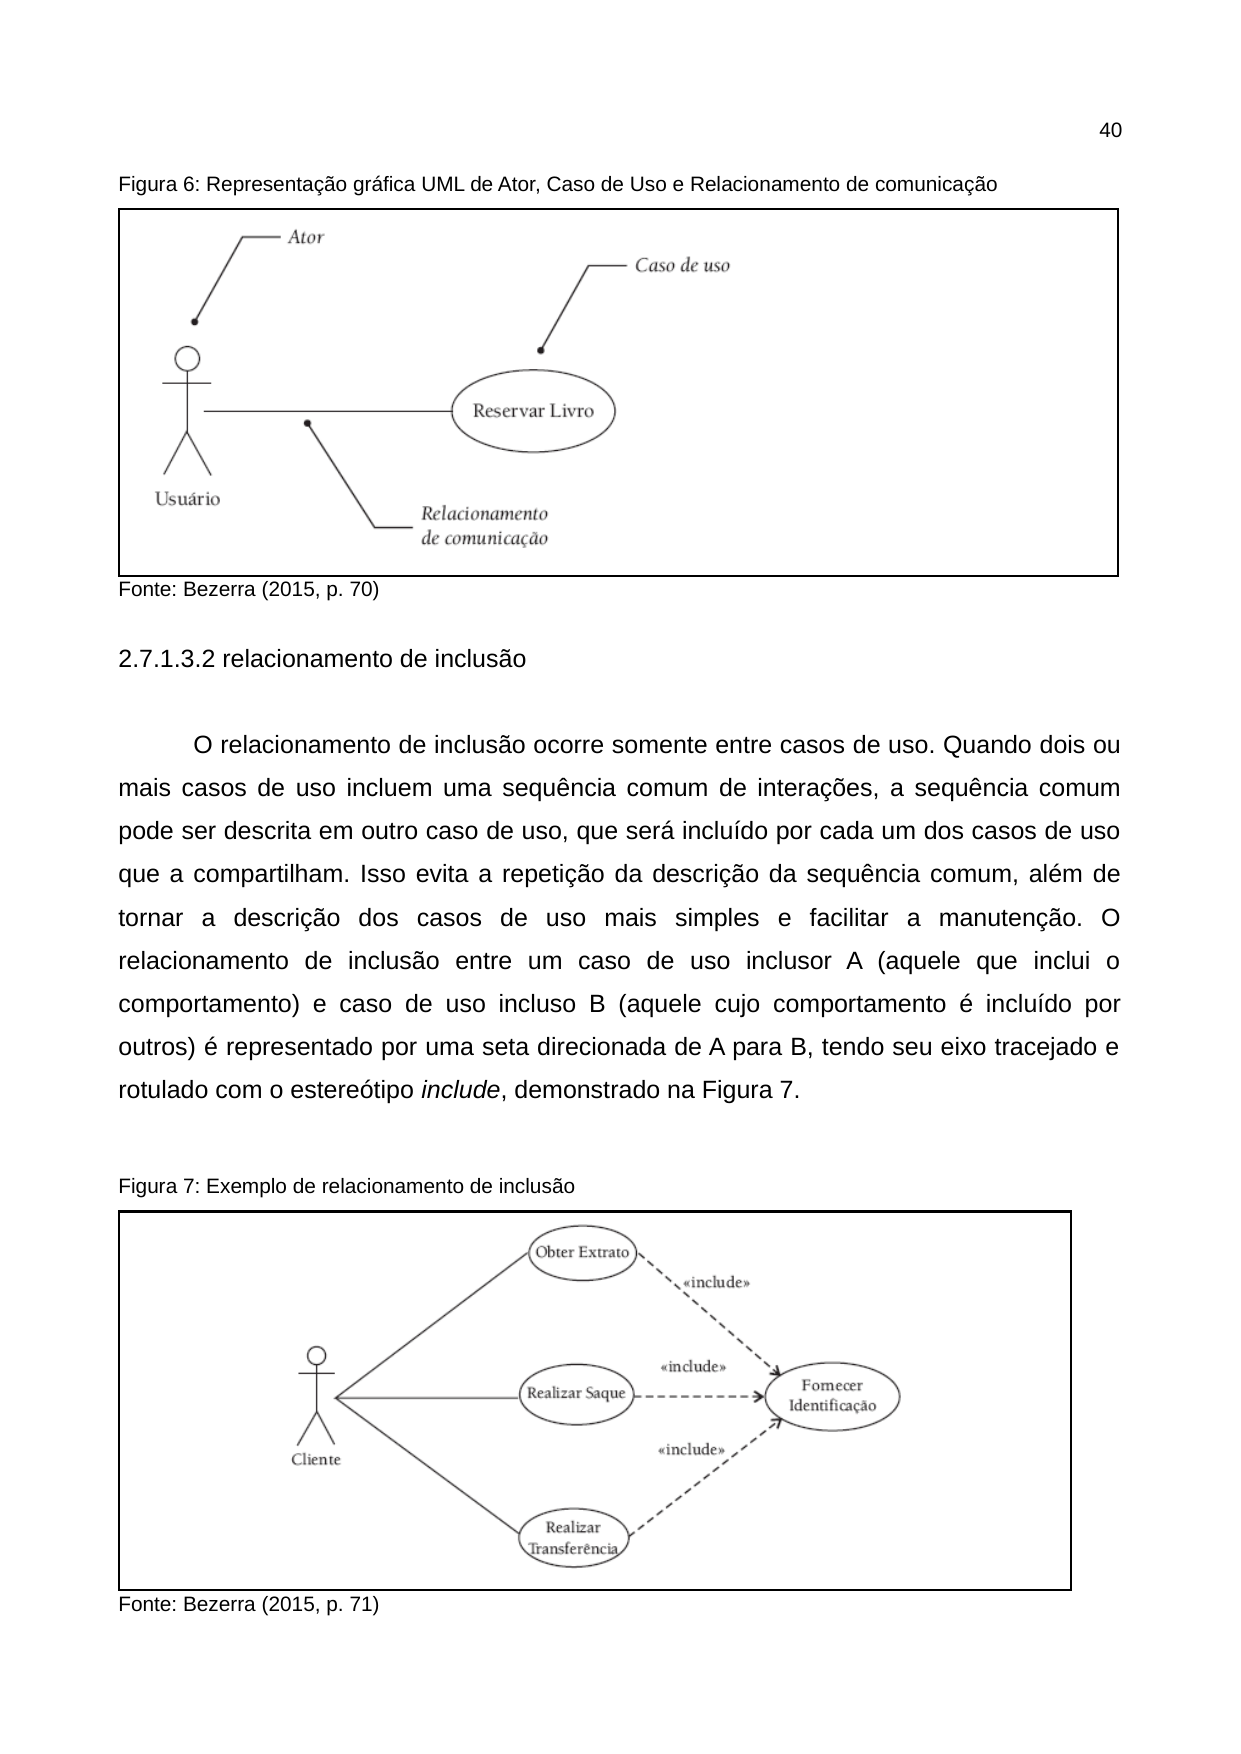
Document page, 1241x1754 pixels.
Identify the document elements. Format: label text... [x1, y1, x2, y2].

text Fonte: Bezerra (2015, p. 71) [118, 1591, 1122, 1615]
text Figura 6: Representação gráfica UML de Ator, Caso de Uso e Relacionamento de comunicação [118, 172, 1122, 196]
table_header [120, 210, 1117, 575]
text Fonte: Bezerra (2015, p. 70) [118, 577, 1122, 601]
picture [276, 1222, 912, 1579]
subtitle 2.7.1.3.2 relacionamento de inclusão [118, 644, 1122, 673]
picture [127, 220, 749, 565]
table_header [120, 1213, 1070, 1589]
text O relacionamento de inclusão ocorre somente entre casos de uso. Quando dois ou mais casos de uso incluem uma sequência comum de interações, a sequência comum pode ser descrita em outro caso de uso, que será incluído por cada um dos casos de uso que a compartilham. Isso evita a repetição da descrição da sequência comum, além de tornar a descrição dos casos de uso mais simples e facilitar a manutenção. O relacionamento de inclusão entre um caso de uso inclusor A (aquele que inclui o comportamento) e caso de uso incluso B (aquele cujo comportamento é incluído por outros) é representado por uma seta direcionada de A para B, tendo seu eixo tracejado e rotulado com o estereótipo include, demonstrado na Figura 7. [118, 730, 1122, 1104]
text Figura 7: Exemplo de relacionamento de inclusão [118, 1174, 1122, 1198]
